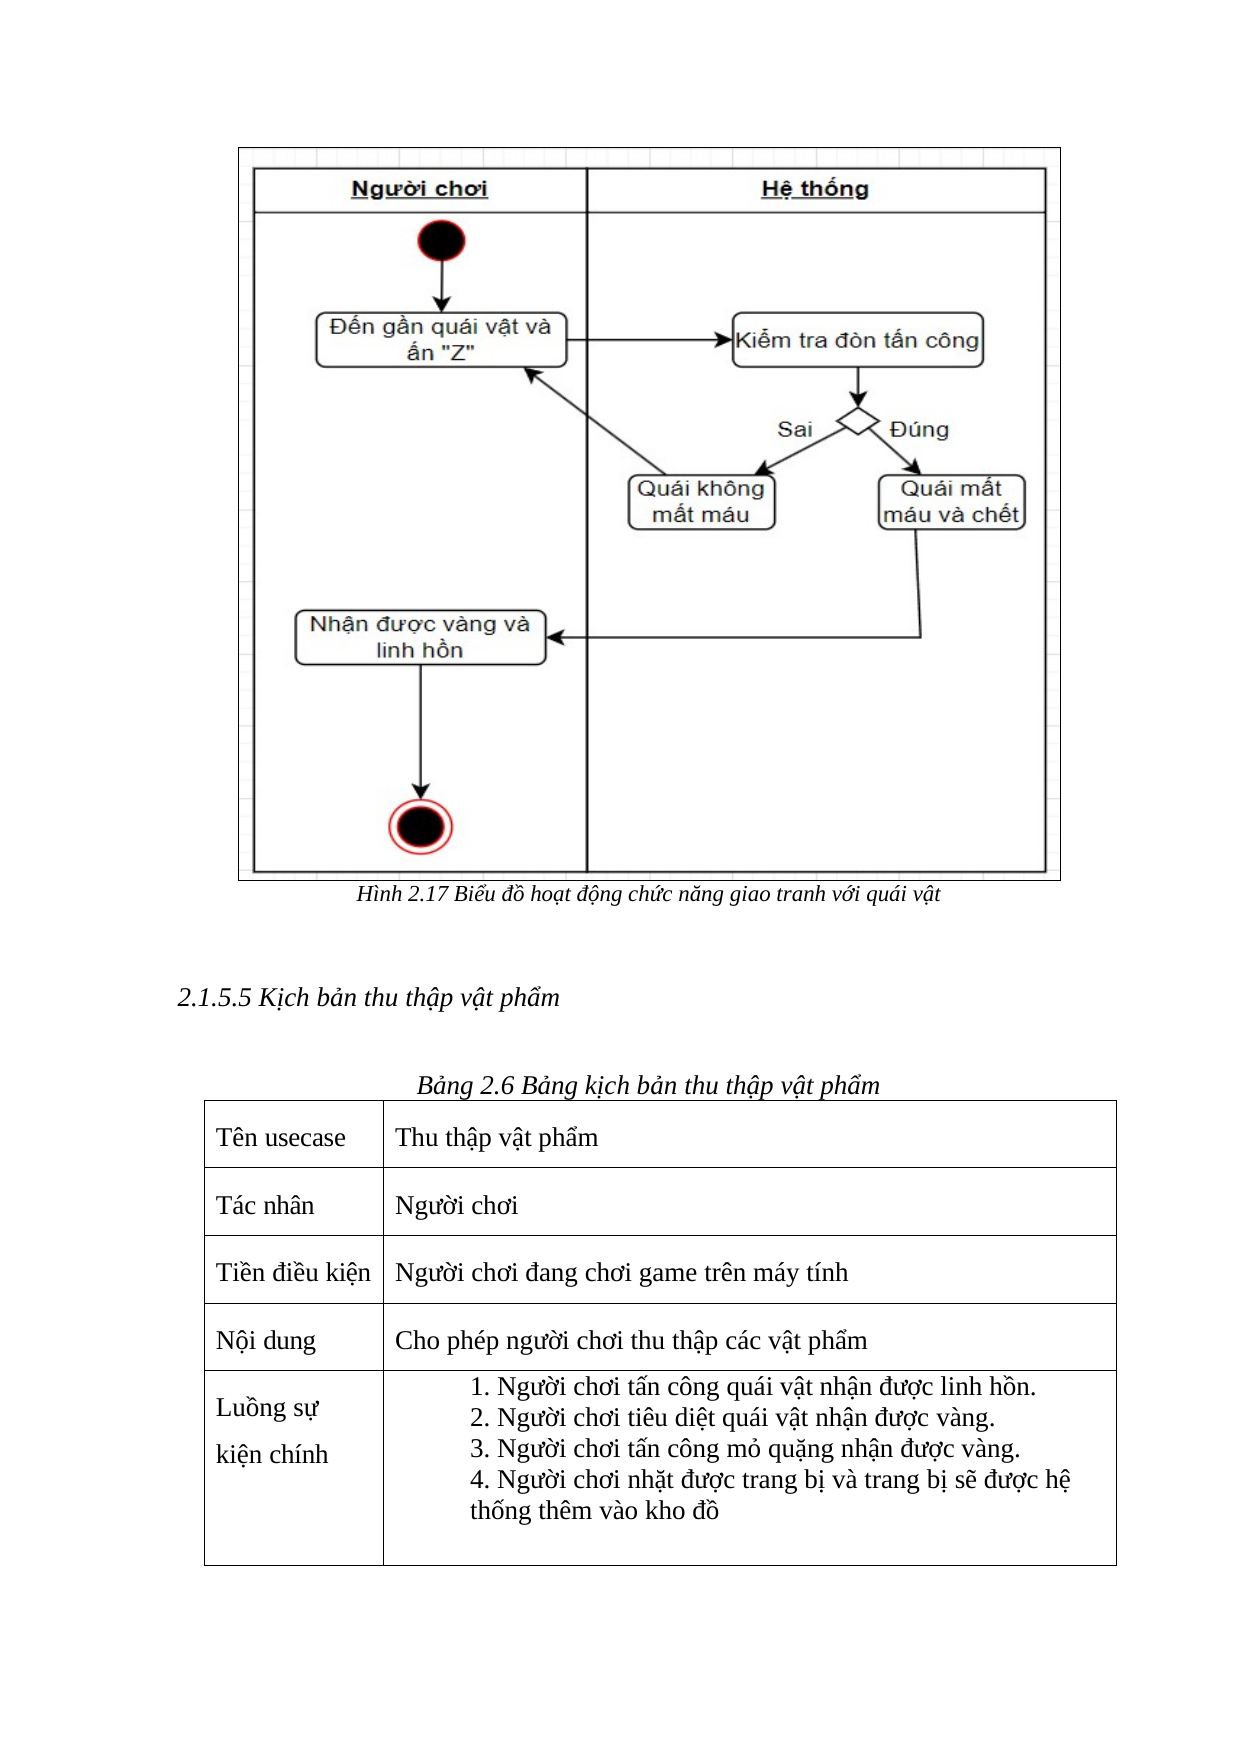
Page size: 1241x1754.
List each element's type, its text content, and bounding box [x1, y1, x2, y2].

table_cell Tiền điều kiện [205, 1236, 383, 1302]
table_cell 1. Người chơi tấn công quái vật nhận được linh hồn. 2. Người chơi tiêu diệt quái vật nhận được vàng. 3. Người chơi tấn công mỏ quặng nhận được vàng. 4. Người chơi nhặt được trang bị và trang bị sẽ được hệ thống thêm vào kho đồ [384, 1371, 1116, 1565]
table_header Thu thập vật phẩm [384, 1101, 1116, 1167]
text Hình 2.17 Biểu đồ hoạt động chức năng giao tranh với quái vật [177, 880, 1122, 907]
picture [239, 148, 1060, 880]
table_header Tên usecase [205, 1101, 383, 1167]
subtitle 2.1.5.5 Kịch bản thu thập vật phẩm [177, 981, 1122, 1013]
text Bảng 2.6 Bảng kịch bản thu thập vật phẩm [177, 1069, 1122, 1100]
table_cell Nội dung [205, 1304, 383, 1370]
table_cell Luồng sự kiện chính [205, 1371, 383, 1565]
table_cell Tác nhân [205, 1168, 383, 1235]
table_cell Cho phép người chơi thu thập các vật phẩm [384, 1304, 1116, 1370]
table_cell Người chơi [384, 1168, 1116, 1235]
table_cell Người chơi đang chơi game trên máy tính [384, 1236, 1116, 1302]
